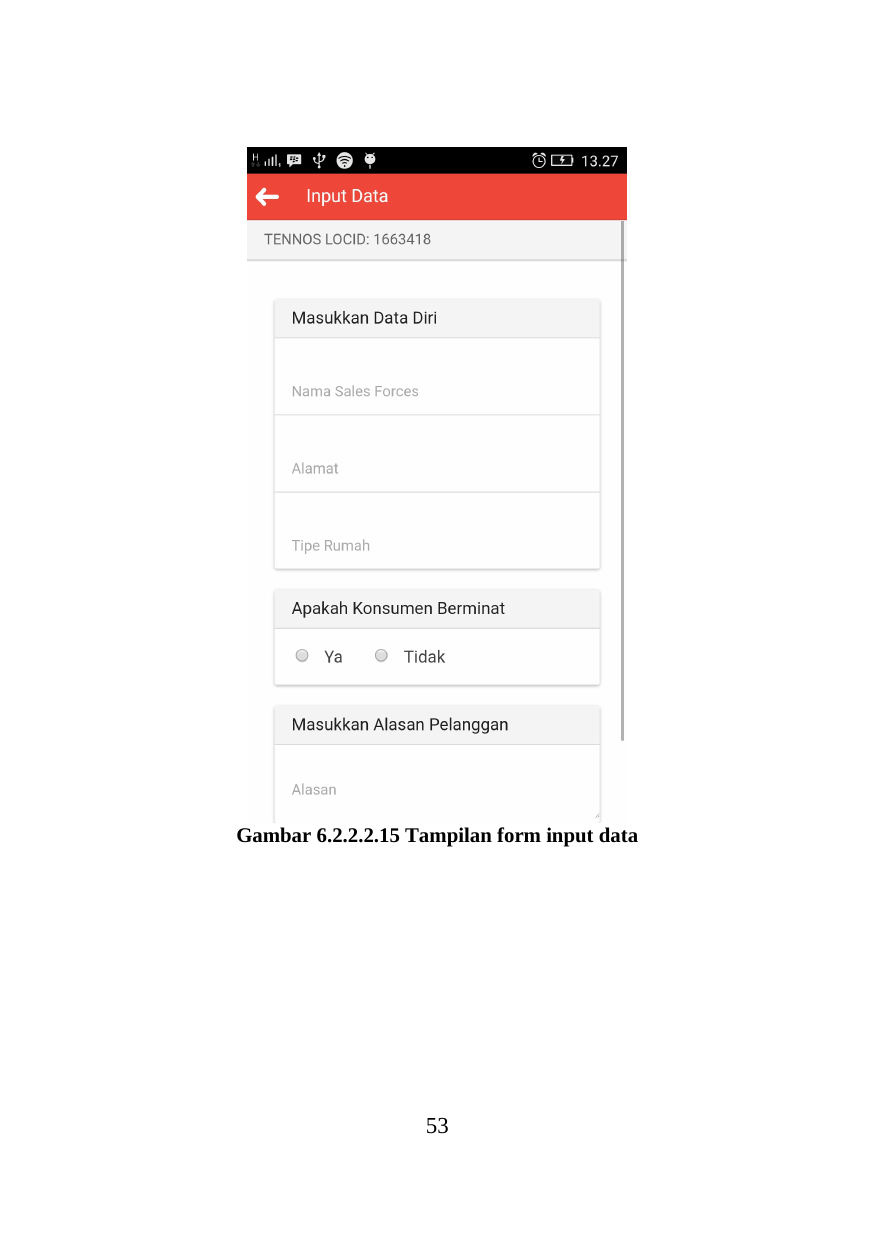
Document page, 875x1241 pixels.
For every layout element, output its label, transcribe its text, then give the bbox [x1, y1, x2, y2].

picture [247, 147, 627, 823]
